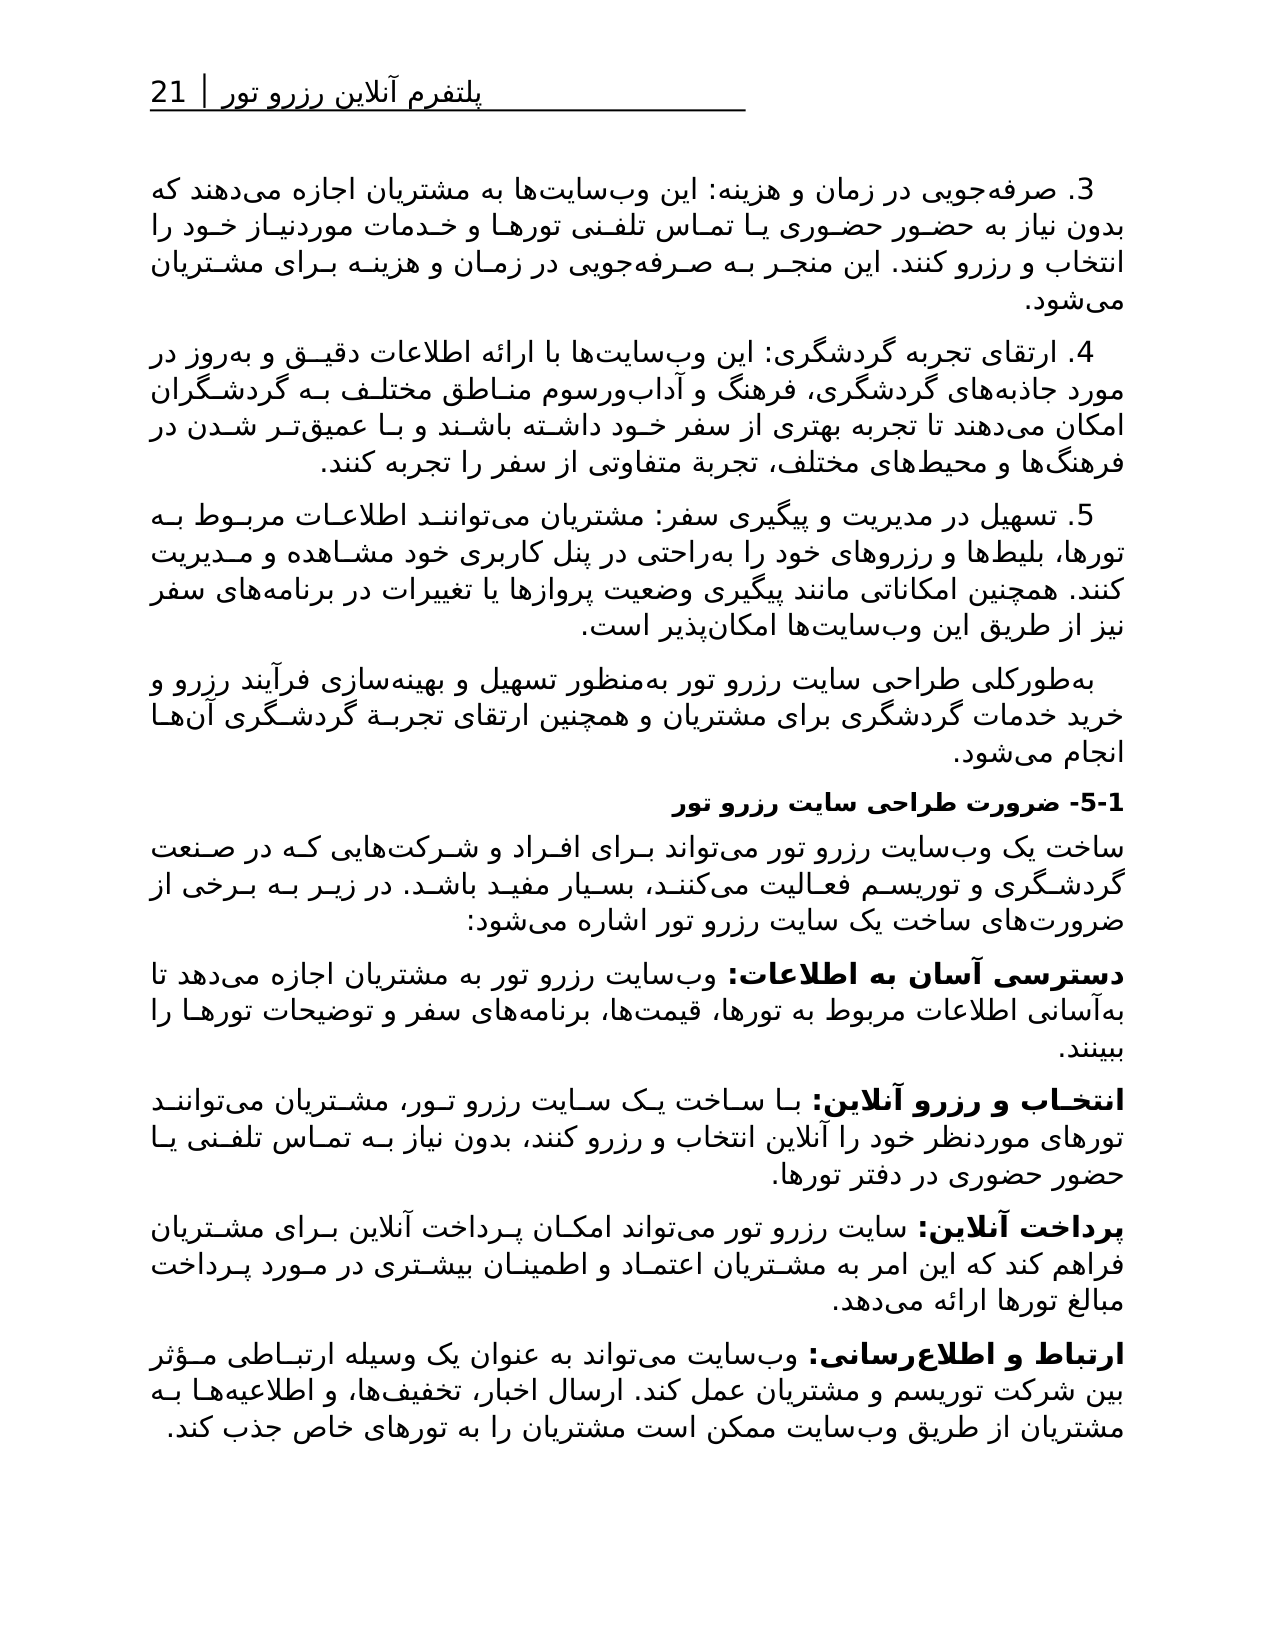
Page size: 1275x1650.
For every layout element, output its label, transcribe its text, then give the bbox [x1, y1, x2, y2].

text دسترسی آسان به اطلاعات: وب‌سایت رزرو تور به مشتریان اجازه می‌دهد تا به‌آسانی اطلاعات مربوط به تورها، قیمت‌ها، برنامه‌های سفر و توضیحات تورها را ببینند. [150, 957, 1125, 1064]
text 5. تسهیل در مدیریت و پیگیری سفر: مشتریان می‌توانند اطلاعات مربوط به تورها، بلیط‌ها و رزروهای خود را به‌راحتی در پنل کاربری خود مشاهده و مدیریت کنند. همچنین امکاناتی مانند پیگیری وضعیت پروازها یا تغییرات در برنامه‌های سفر نیز از طریق این وب‌سایت‌ها امکان‌پذیر است. [150, 499, 1125, 643]
text به‌طورکلی طراحی سایت رزرو تور به‌منظور تسهیل و بهینه‌سازی فرآیند رزرو و خرید خدمات گردشگری برای مشتریان و همچنین ارتقای تجربة گردشگری آن‌ها انجام می‌شود. [150, 662, 1125, 769]
subtitle 5-1- ضرورت طراحی سایت رزرو تور [150, 789, 1125, 818]
text 4. ارتقای تجربه گردشگری: این وب‌سایت‌ها با ارائه اطلاعات دقیق و به‌روز در مورد جاذبه‌های گردشگری، فرهنگ و آداب‌ورسوم مناطق مختلف به گردشگران امکان می‌دهند تا تجربه بهتری از سفر خود داشته باشند و با عمیق‌تر شدن در فرهنگ‌ها و محیط‌های مختلف، تجربة متفاوتی از سفر را تجربه کنند. [150, 335, 1125, 479]
text ارتباط و اطلاع‌رسانی: وب‌سایت می‌تواند به عنوان یک وسیله ارتباطی مؤثر بین شرکت توریسم و مشتریان عمل کند. ارسال اخبار، تخفیف‌ها، و اطلاعیه‌ها به مشتریان از طریق وب‌سایت ممکن است مشتریان را به تورهای خاص جذب کند. [150, 1337, 1125, 1444]
text ساخت یک وب‌سایت رزرو تور می‌تواند برای افراد و شرکت‌هایی که در صنعت گردشگری و توریسم فعالیت می‌کنند، بسیار مفید باشد. در زیر به برخی از ضرورت‌های ساخت یک سایت رزرو تور اشاره می‌شود: [150, 830, 1125, 938]
text 3. صرفه‌جویی در زمان و هزینه: این وب‌سایت‌ها به مشتریان اجازه می‌دهند که بدون نیاز به حضور حضوری یا تماس تلفنی تورها و خدمات موردنیاز خود را انتخاب و رزرو کنند. این منجر به صرفه‌جویی در زمان و هزینه برای مشتریان می‌شود. [150, 172, 1125, 316]
text پرداخت آنلاین: سایت رزرو تور می‌تواند امکان پرداخت آنلاین برای مشتریان فراهم کند که این امر به مشتریان اعتماد و اطمینان بیشتری در مورد پرداخت مبالغ تورها ارائه می‌دهد. [150, 1210, 1125, 1318]
text انتخاب و رزرو آنلاین: با ساخت یک سایت رزرو تور، مشتریان می‌توانند تورهای موردنظر خود را آنلاین انتخاب و رزرو کنند، بدون نیاز به تماس تلفنی یا حضور حضوری در دفتر تور‌ها. [150, 1084, 1125, 1191]
